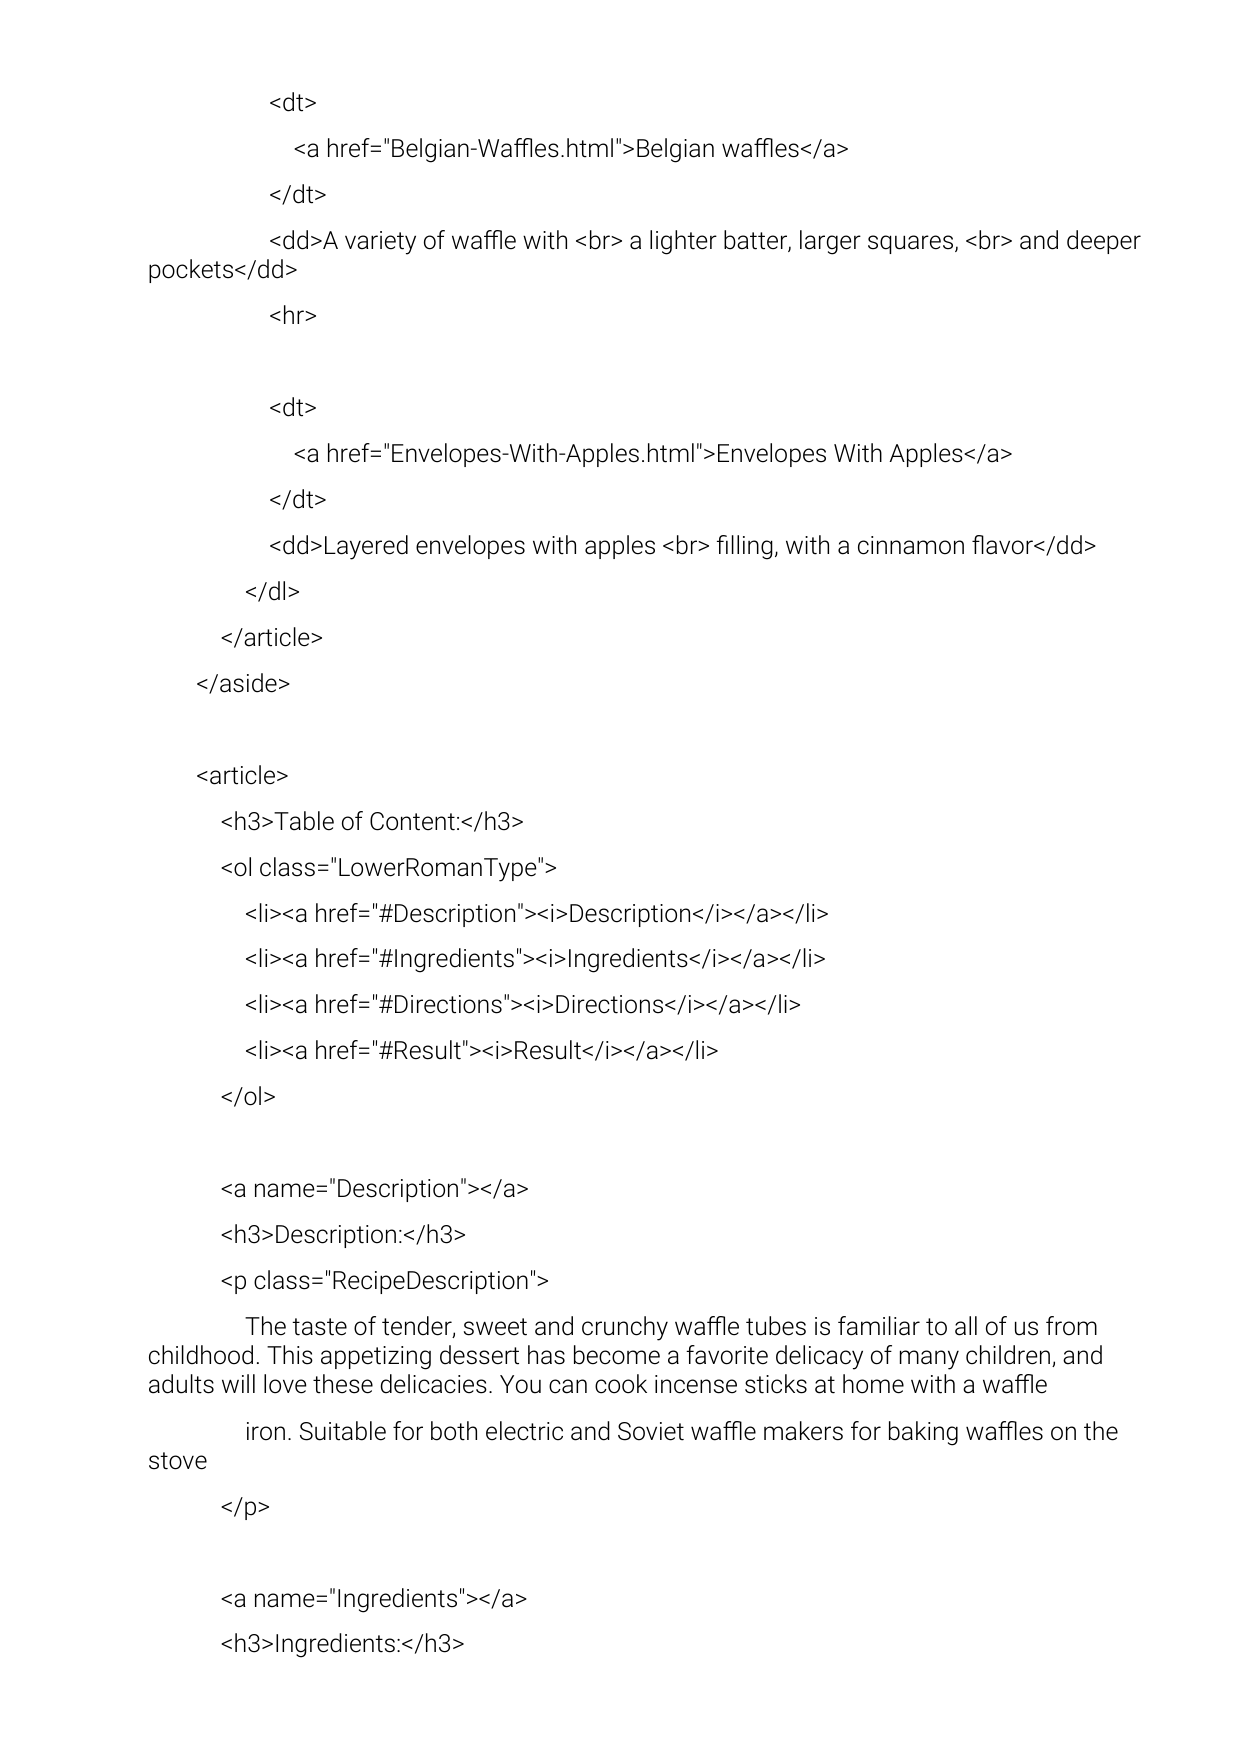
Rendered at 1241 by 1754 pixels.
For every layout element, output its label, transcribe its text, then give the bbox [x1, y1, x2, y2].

text <a name="Ingredients"></a> [148, 1584, 1152, 1613]
text <li><a href="#Ingredients"><i>Ingredients</i></a></li> [148, 945, 1152, 974]
text <h3>Table of Content:</h3> [148, 807, 1152, 836]
text The taste of tender, sweet and crunchy waffle tubes is familiar to all of us from childhood. This appetizing dessert has become a favorite delicacy of many children, and adults will love these delicacies. You can cook incense sticks at home with a waffle [148, 1312, 1152, 1400]
text <li><a href="#Result"><i>Result</i></a></li> [148, 1037, 1152, 1066]
text <a href="Belgian-Waffles.html">Belgian waffles</a> [148, 134, 1152, 164]
text <a name="Description"></a> [148, 1174, 1152, 1204]
text <dd>A variety of waffle with <br> a lighter batter, larger squares, <br> and deeper pockets</dd> [148, 226, 1152, 285]
text <dd>Layered envelopes with apples <br> filling, with a cinnamon flavor</dd> [148, 531, 1152, 561]
text <ol class="LowerRomanType"> [148, 853, 1152, 882]
text <li><a href="#Directions"><i>Directions</i></a></li> [148, 991, 1152, 1020]
text </dt> [148, 180, 1152, 210]
text </dl> [148, 577, 1152, 606]
text <a href="Envelopes-With-Apples.html">Envelopes With Apples</a> [148, 439, 1152, 469]
text <p class="RecipeDescription"> [148, 1266, 1152, 1296]
text <hr> [148, 302, 1152, 331]
text </article> [148, 623, 1152, 652]
text iron. Suitable for both electric and Soviet waffle makers for baking waffles on the stove [148, 1417, 1152, 1475]
text <h3>Description:</h3> [148, 1220, 1152, 1249]
text <h3>Ingredients:</h3> [148, 1630, 1152, 1659]
text <article> [148, 761, 1152, 790]
text </ol> [148, 1082, 1152, 1112]
text </p> [148, 1492, 1152, 1521]
text <dt> [148, 393, 1152, 423]
text <li><a href="#Description"><i>Description</i></a></li> [148, 899, 1152, 928]
text </dt> [148, 485, 1152, 514]
text <dt> [148, 88, 1152, 118]
text </aside> [148, 669, 1152, 698]
